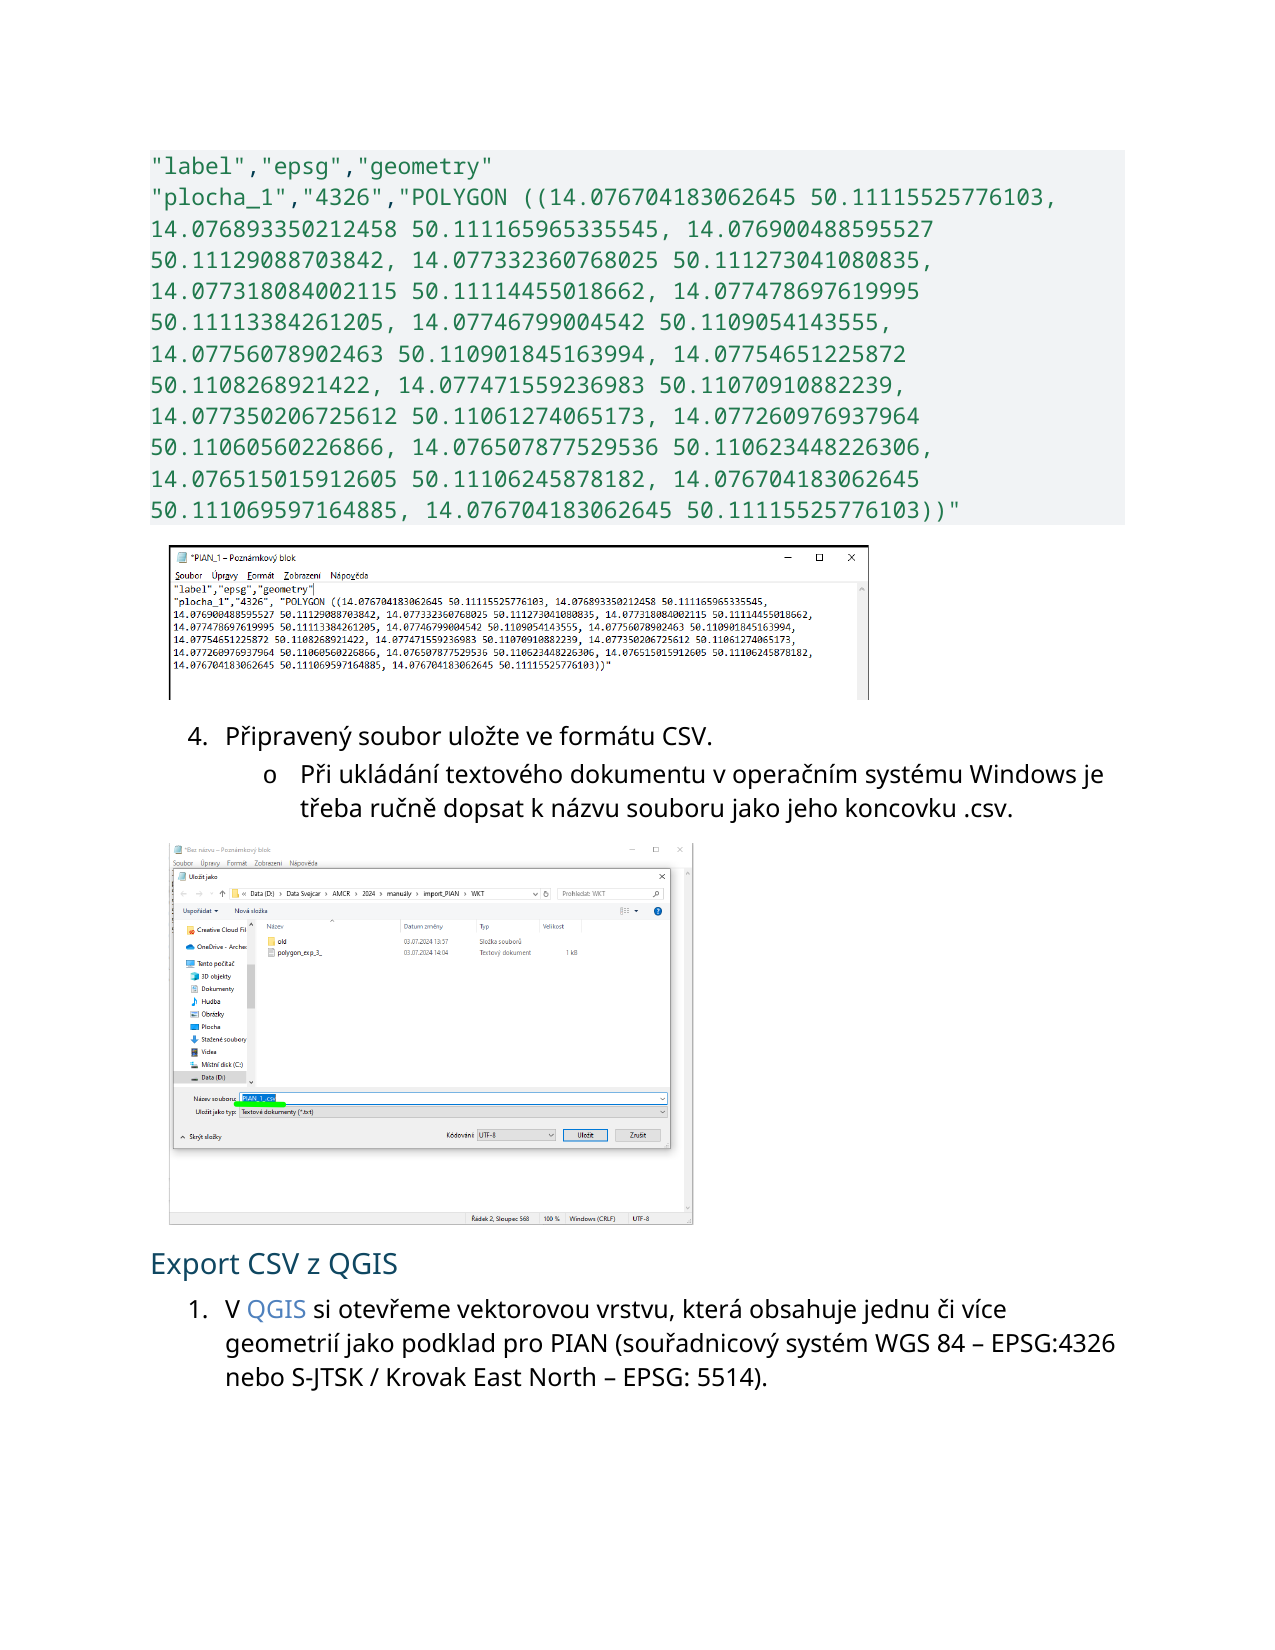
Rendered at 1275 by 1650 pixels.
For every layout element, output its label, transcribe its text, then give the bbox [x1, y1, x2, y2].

list V QGIS si otevřeme vektorovou vrstvu, která obsahuje jednu či více geometrií jako podklad pro PIAN (souřadnicový systém WGS 84 – EPSG:4326 nebo S-JTSK / Krovak East North – EPSG: 5514). [187, 1292, 1125, 1394]
picture [168, 843, 694, 1225]
list Připravený soubor uložte ve formátu CSV. [187, 719, 1125, 753]
text "label","epsg","geometry" "plocha_1","4326","POLYGON ((14.076704183062645 50.11115525776103, 14.076893350212458 50.111165965335545, 14.076900488595527 50.11129088703842, 14.077332360768025 50.111273041080835, 14.077318084002115 50.11114455018662, 14.077478697619995 50.11113384261205, 14.07746799004542 50.1109054143555, 14.07756078902463 50.110901845163994, 14.07754651225872 50.1108268921422, 14.077471559236983 50.11070910882239, 14.077350206725612 50.11061274065173, 14.077260976937964 50.11060560226866, 14.076507877529536 50.110623448226306, 14.076515015912605 50.11106245878182, 14.076704183062645 50.111069597164885, 14.076704183062645 50.11115525776103))" [150, 150, 1125, 525]
subtitle Export CSV z QGIS [150, 1243, 1125, 1283]
picture [168, 545, 869, 700]
list Při ukládání textového dokumentu v operačním systému Windows je třeba ručně dopsat k názvu souboru jako jeho koncovku .csv. [262, 757, 1125, 825]
